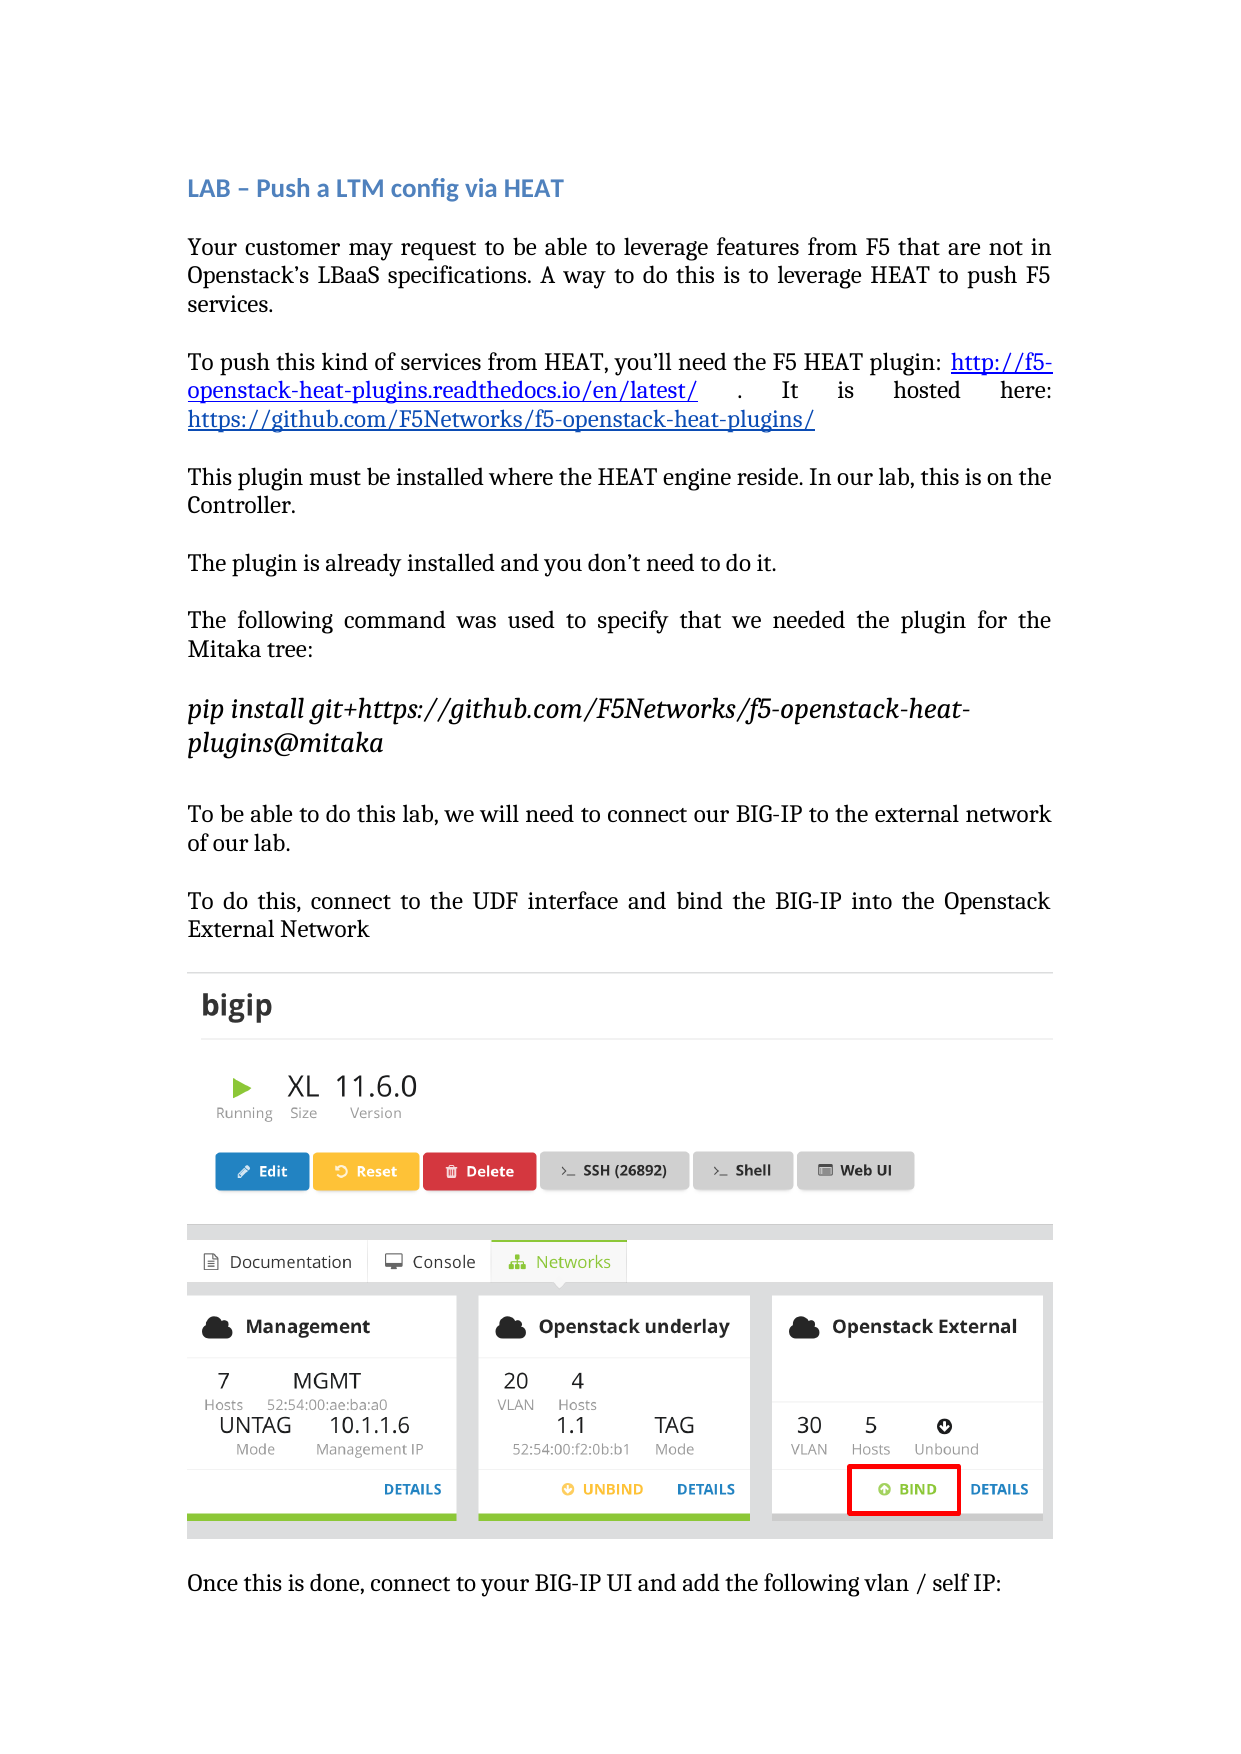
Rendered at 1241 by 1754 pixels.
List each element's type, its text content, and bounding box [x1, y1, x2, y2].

text pip install git+https://github.com/F5Networks/f5-openstack-heat-plugins@mitaka [187, 693, 1053, 760]
subtitle LAB – Push a LTM config via HEAT [187, 171, 1053, 204]
text Once this is done, connect to your BIG-IP UI and add the following vlan / self IP: [187, 1568, 1053, 1597]
text Your customer may request to be able to leverage features from F5 that are not in Openstack’s LBaaS specifications. A way to do this is to leverage HEAT to push F5 services. [187, 233, 1053, 319]
text To do this, connect to the UDF interface and bind the BIG-IP into the Openstack External Network [187, 887, 1053, 944]
text The plugin is already installed and you don’t need to do it. [187, 549, 1053, 578]
text To push this kind of services from HEAT, you’ll need the F5 HEAT plugin: http://f5-openstack-heat-plugins.readthedocs.io/en/latest/ . It is hosted here: https://github.com/F5Networks/f5-openstack-heat-plugins/ [187, 348, 1053, 434]
text The following command was used to specify that we needed the plugin for the Mitaka tree: [187, 606, 1053, 664]
text This plugin must be installed where the HEAT engine reside. In our lab, this is on the Controller. [187, 463, 1053, 520]
text To be able to do this lab, we will need to connect our BIG-IP to the external network of our lab. [187, 800, 1053, 858]
picture [187, 972, 1053, 1539]
